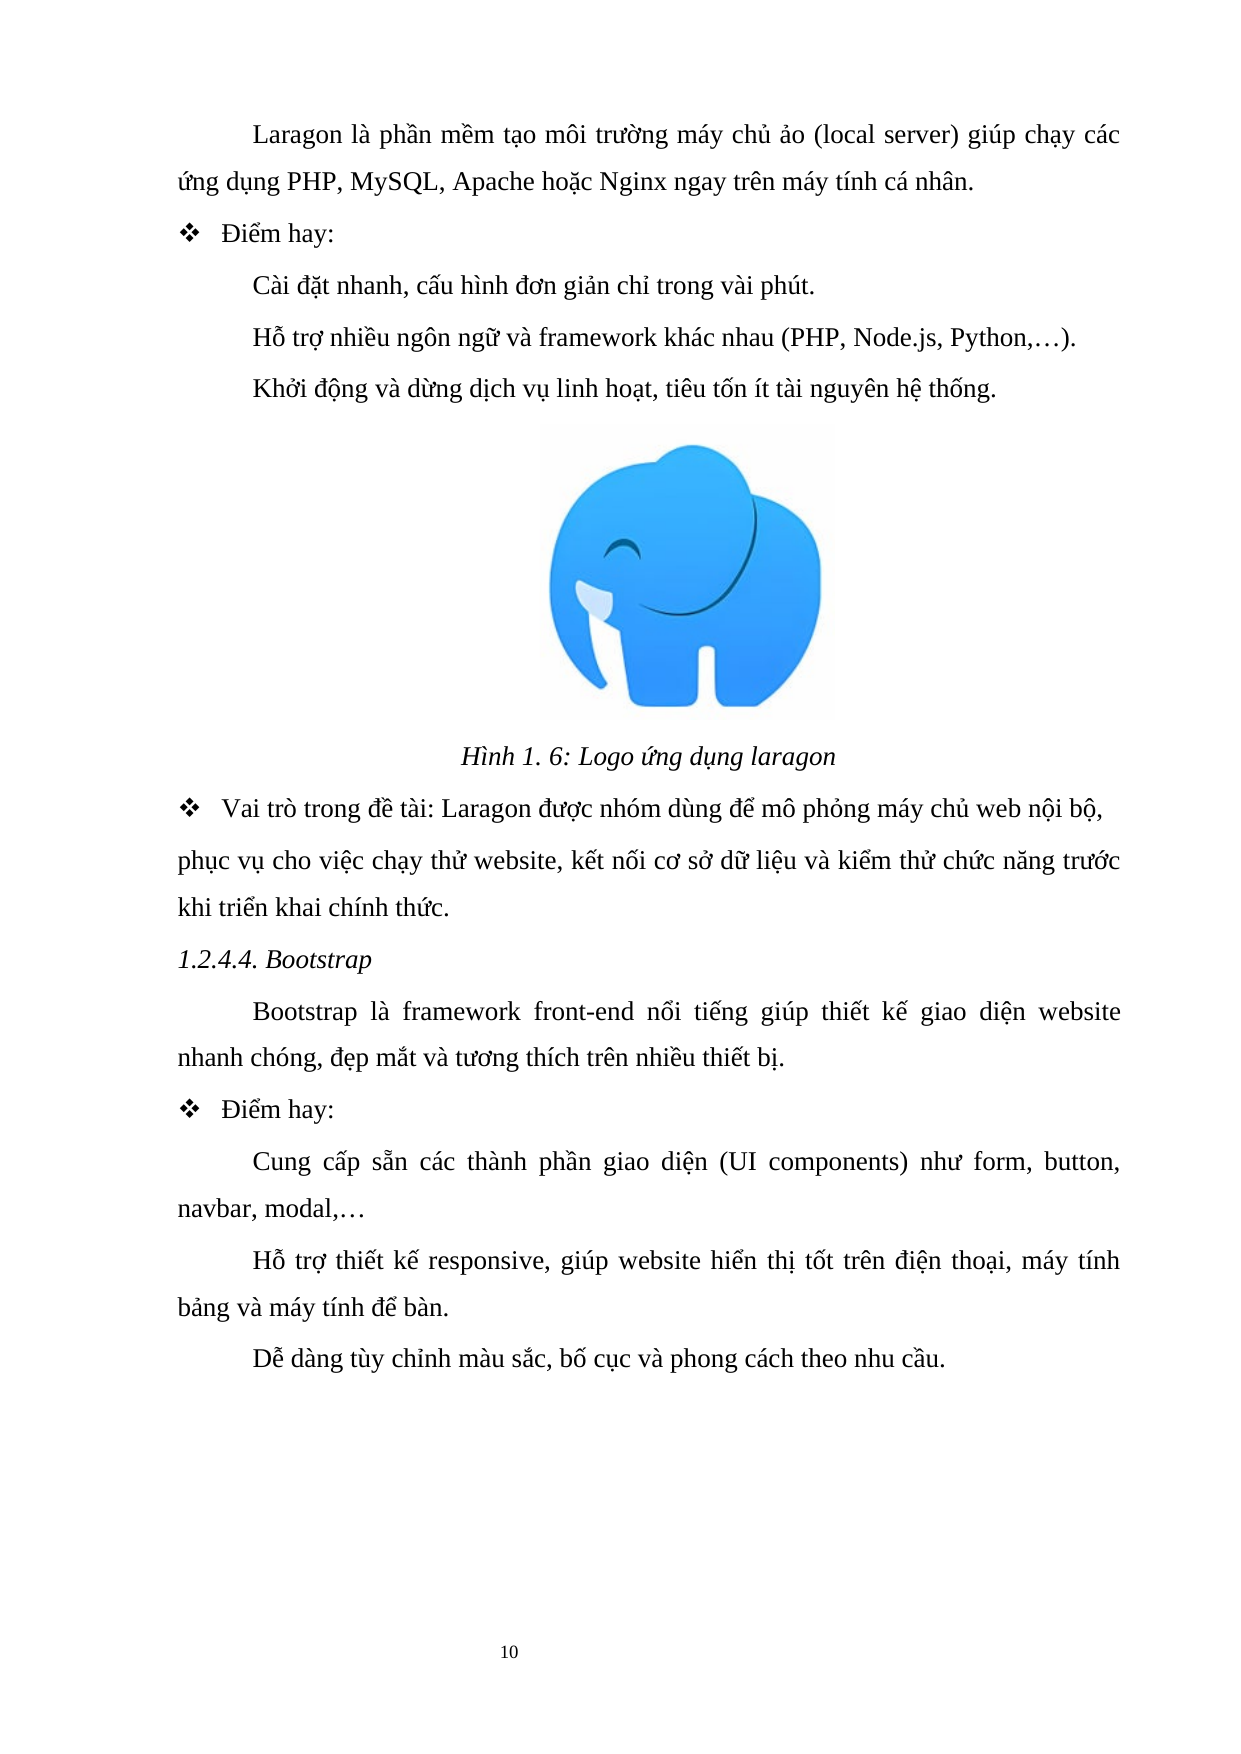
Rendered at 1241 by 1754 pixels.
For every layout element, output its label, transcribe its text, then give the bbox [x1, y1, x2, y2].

list phục vụ cho việc chạy thử website, kết nối cơ sở dữ liệu và kiểm thử chức năng trước khi triển khai chính thức. [177, 844, 1122, 922]
text Dễ dàng tùy chỉnh màu sắc, bố cục và phong cách theo nhu cầu. [177, 1342, 1122, 1374]
list Vai trò trong đề tài: Laragon được nhóm dùng để mô phỏng máy chủ web nội bộ, [177, 792, 1122, 823]
subtitle 1.2.4.4. Bootstrap [177, 943, 1122, 974]
picture [539, 424, 835, 720]
text Hình 1. 6: Logo ứng dụng laragon [177, 740, 1122, 772]
text Cài đặt nhanh, cấu hình đơn giản chỉ trong vài phút. [177, 269, 1122, 300]
text Bootstrap là framework front-end nổi tiếng giúp thiết kế giao diện website nhanh chóng, đẹp mắt và tương thích trên nhiều thiết bị. [177, 995, 1122, 1073]
text Hỗ trợ nhiều ngôn ngữ và framework khác nhau (PHP, Node.js, Python,…). [177, 321, 1122, 352]
list Điểm hay: [177, 1093, 1122, 1124]
text Khởi động và dừng dịch vụ linh hoạt, tiêu tốn ít tài nguyên hệ thống. [177, 372, 1122, 404]
text Cung cấp sẵn các thành phần giao diện (UI components) như form, button, navbar, modal,… [177, 1145, 1122, 1223]
list Điểm hay: [177, 217, 1122, 248]
text Laragon là phần mềm tạo môi trường máy chủ ảo (local server) giúp chạy các ứng dụng PHP, MySQL, Apache hoặc Nginx ngay trên máy tính cá nhân. [177, 118, 1122, 196]
text Hỗ trợ thiết kế responsive, giúp website hiển thị tốt trên điện thoại, máy tính bảng và máy tính để bàn. [177, 1244, 1122, 1322]
